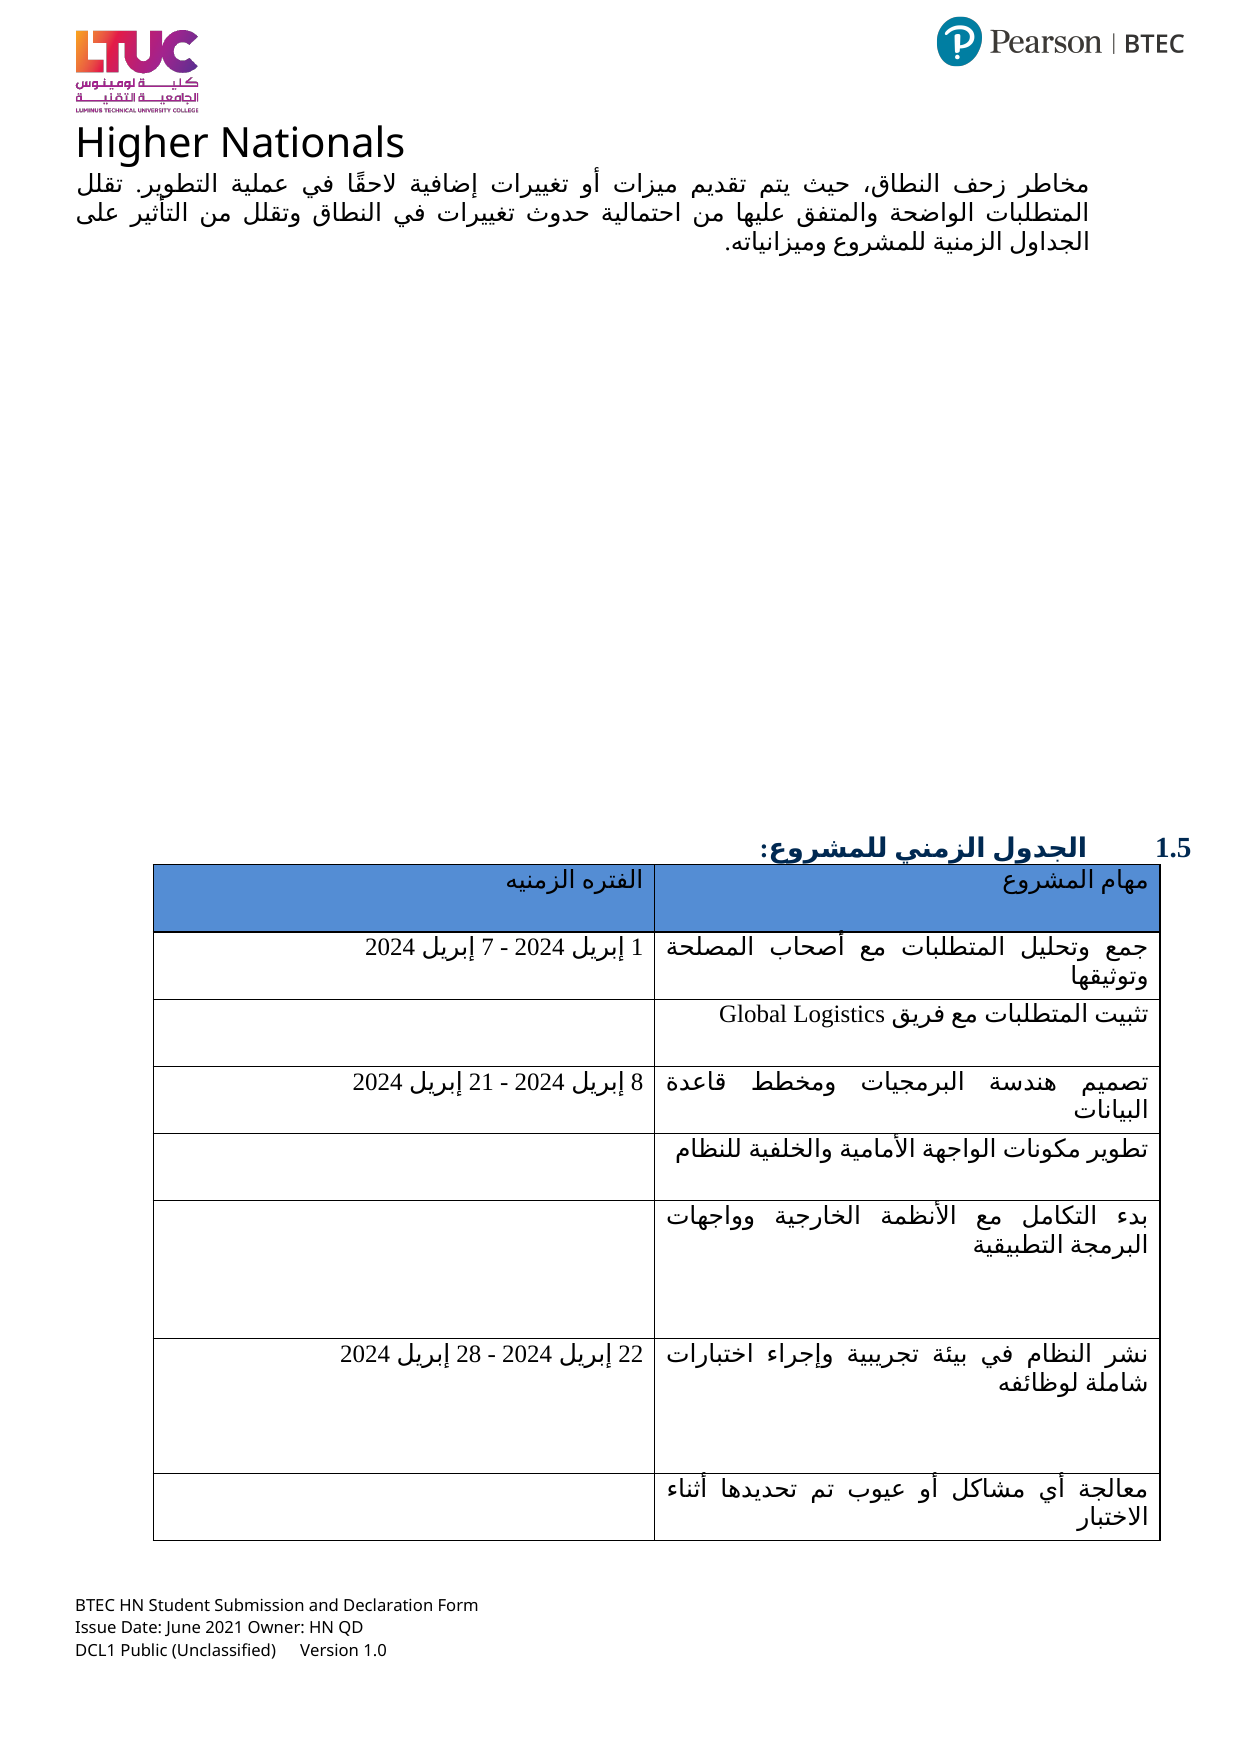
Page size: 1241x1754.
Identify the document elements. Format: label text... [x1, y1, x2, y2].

table_cell [154, 1201, 654, 1338]
table_cell جمع وتحليل المتطلبات مع أصحاب المصلحة وتوثيقها [655, 933, 1159, 998]
table_header الفتره الزمنيه [154, 865, 654, 931]
table_cell معالجة أي مشاكل أو عيوب تم تحديدها أثناء الاختبار [655, 1474, 1159, 1540]
table_cell 22 إبريل 2024 - 28 إبريل 2024 [154, 1339, 654, 1473]
picture [75, 30, 199, 113]
table_cell [154, 1134, 654, 1200]
table_cell نشر النظام في بيئة تجريبية وإجراء اختبارات شاملة لوظائفه [655, 1339, 1159, 1473]
table_cell 1 إبريل 2024 - 7 إبريل 2024 [154, 933, 654, 998]
table_cell تثبيت المتطلبات مع فريق Global Logistics [655, 1000, 1159, 1066]
table_cell تصميم هندسة البرمجيات ومخطط قاعدة البيانات [655, 1067, 1159, 1133]
table_cell تطوير مكونات الواجهة الأمامية والخلفية للنظام [655, 1134, 1159, 1200]
table_cell بدء التكامل مع الأنظمة الخارجية وواجهات البرمجة التطبيقية [655, 1201, 1159, 1338]
picture [932, 9, 1186, 72]
subtitle الجدول الزمني للمشروع: [75, 831, 1155, 864]
table_cell 8 إبريل 2024 - 21 إبريل 2024 [154, 1067, 654, 1133]
table_header مهام المشروع [655, 865, 1159, 931]
table_cell [154, 1474, 654, 1540]
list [75, 169, 1128, 256]
table_cell [154, 1000, 654, 1066]
